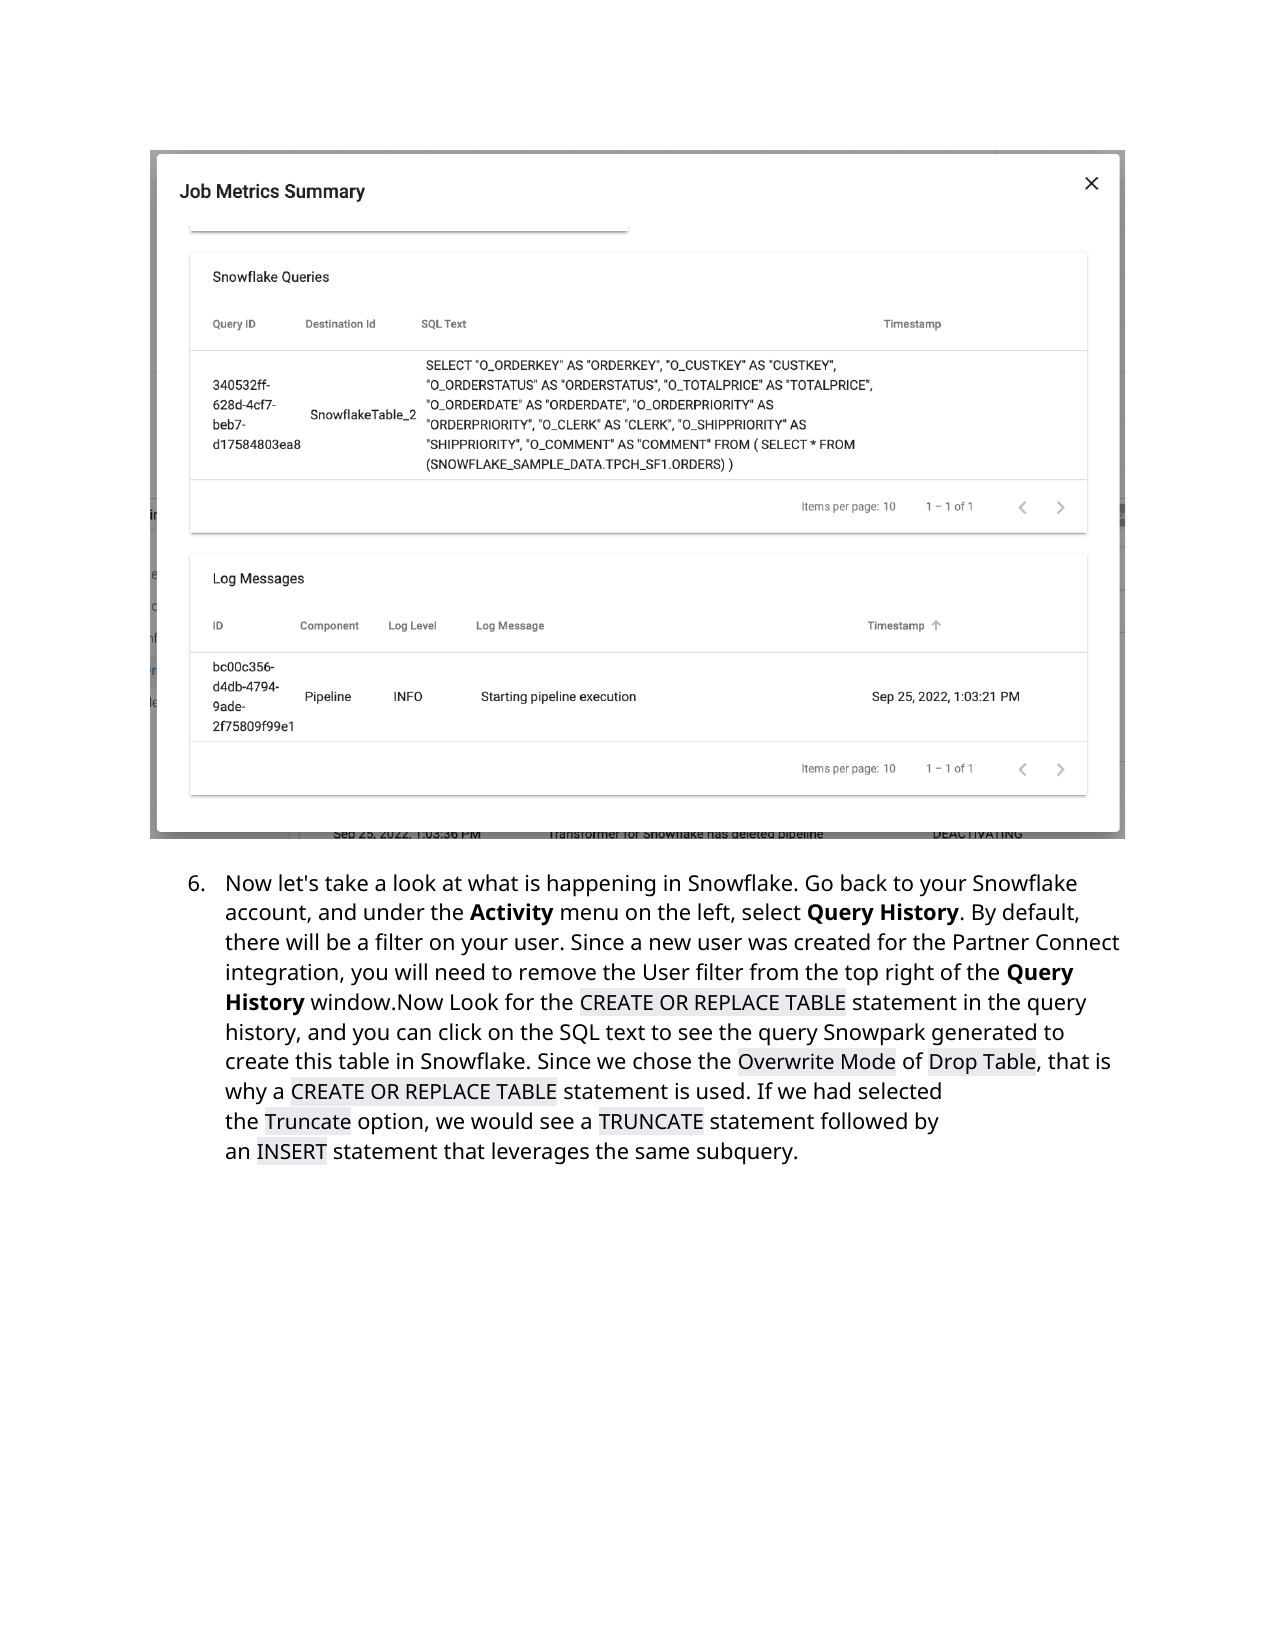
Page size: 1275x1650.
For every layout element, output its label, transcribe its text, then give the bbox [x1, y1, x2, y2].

picture [150, 150, 1125, 839]
list Now let's take a look at what is happening in Snowflake. Go back to your Snowflake account, and under the Activity menu on the left, select Query History. By default, there will be a filter on your user. Since a new user was created for the Partner Connect integration, you will need to remove the User filter from the top right of the Query History window.Now Look for the CREATE OR REPLACE TABLE statement in the query history, and you can click on the SQL text to see the query Snowpark generated to create this table in Snowflake. Since we chose the Overwrite Mode of Drop Table, that is why a CREATE OR REPLACE TABLE statement is used. If we had selected the Truncate option, we would see a TRUNCATE statement followed by an INSERT statement that leverages the same subquery. [187, 867, 1125, 1165]
